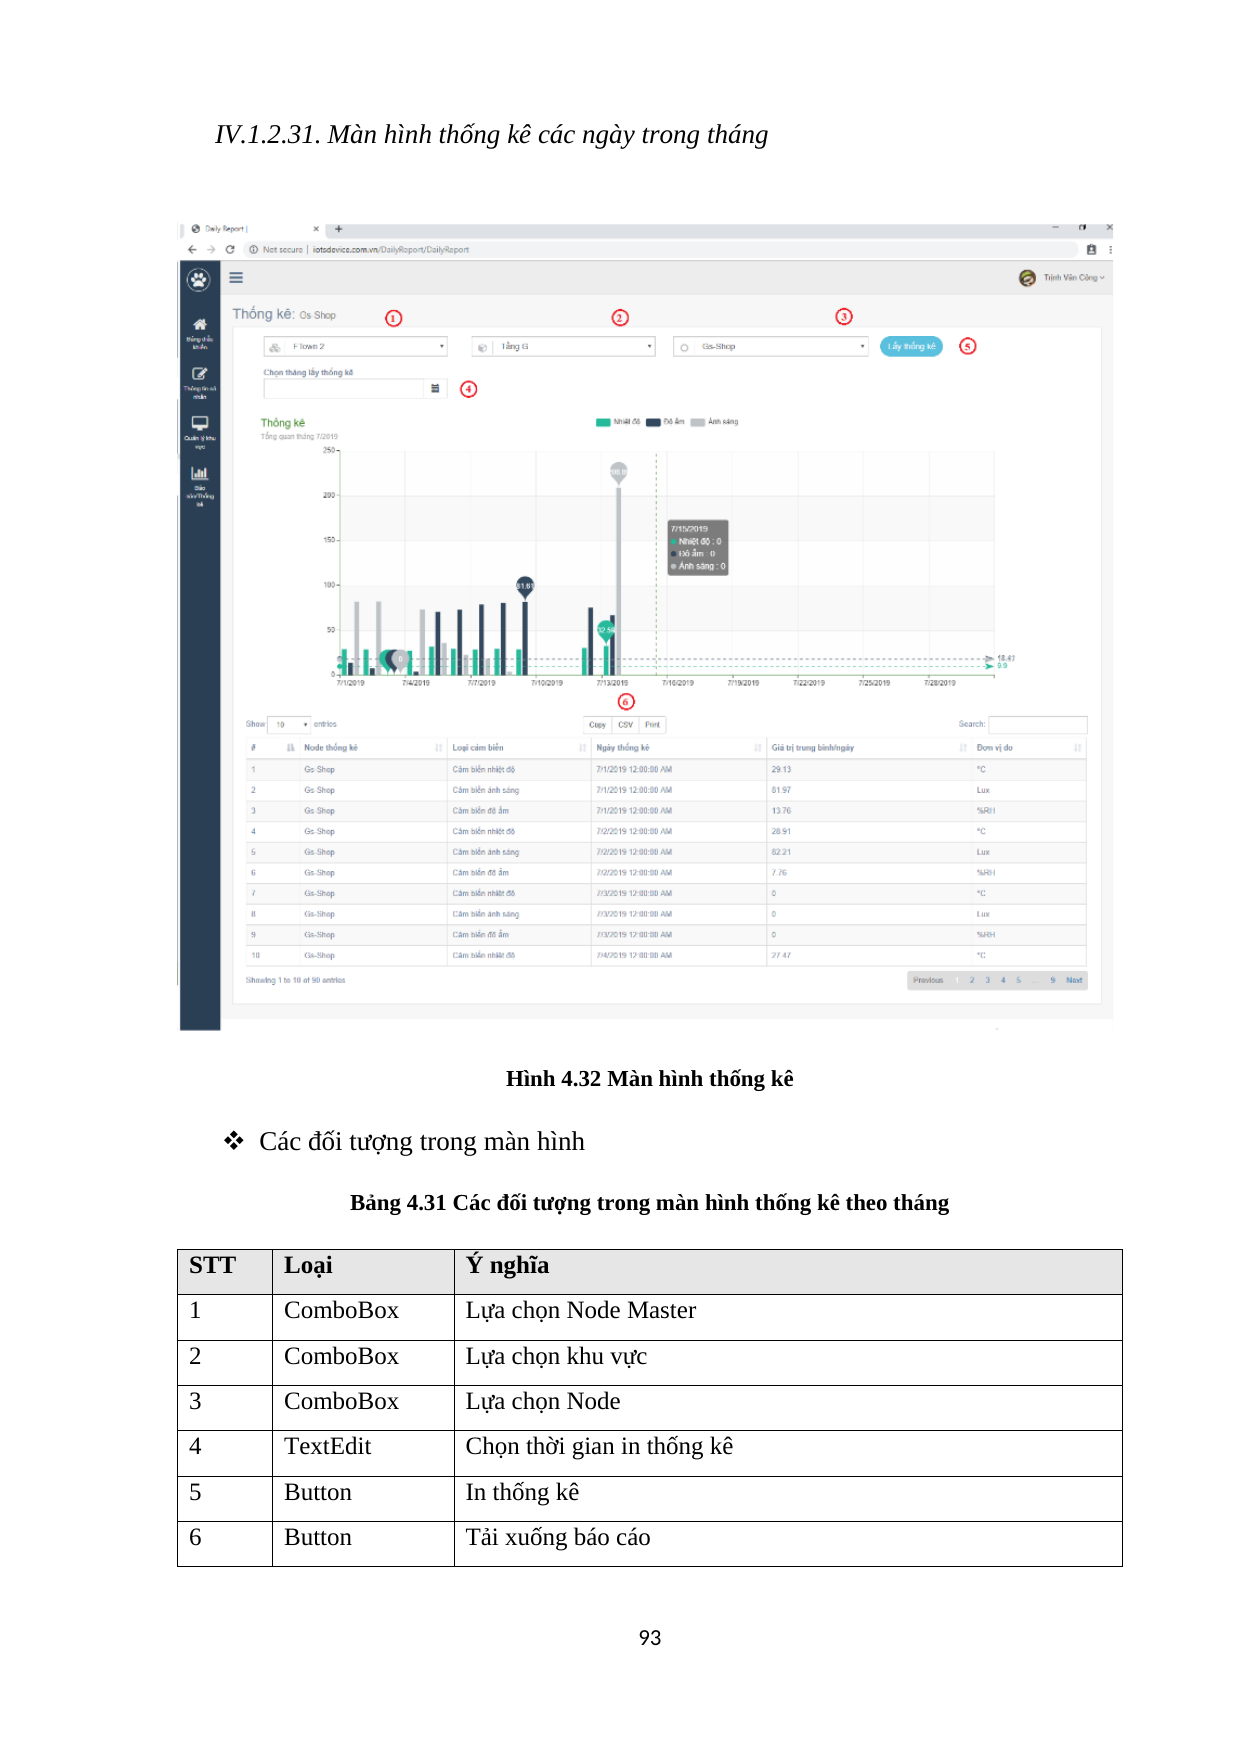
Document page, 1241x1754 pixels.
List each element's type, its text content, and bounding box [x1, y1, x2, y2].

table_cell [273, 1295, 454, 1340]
text Hình 4.32 Màn hình thống kê [177, 1065, 1122, 1091]
picture [177, 221, 1114, 1035]
text Bảng 4.31 Các đối tượng trong màn hình thống kê theo tháng [177, 1189, 1122, 1215]
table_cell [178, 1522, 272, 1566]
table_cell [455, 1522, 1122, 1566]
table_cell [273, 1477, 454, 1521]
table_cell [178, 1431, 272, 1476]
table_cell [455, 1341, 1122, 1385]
list Các đối tượng trong màn hình [222, 1125, 1122, 1156]
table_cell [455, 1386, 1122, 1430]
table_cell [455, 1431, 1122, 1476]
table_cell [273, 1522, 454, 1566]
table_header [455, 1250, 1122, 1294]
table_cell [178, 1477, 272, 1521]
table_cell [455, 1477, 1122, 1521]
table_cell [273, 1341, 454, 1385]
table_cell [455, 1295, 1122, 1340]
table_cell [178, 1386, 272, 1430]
text Màn hình thống kê các ngày trong tháng [215, 118, 1122, 149]
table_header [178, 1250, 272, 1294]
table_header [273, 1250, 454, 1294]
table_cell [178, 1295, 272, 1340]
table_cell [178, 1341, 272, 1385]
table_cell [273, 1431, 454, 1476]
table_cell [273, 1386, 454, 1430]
